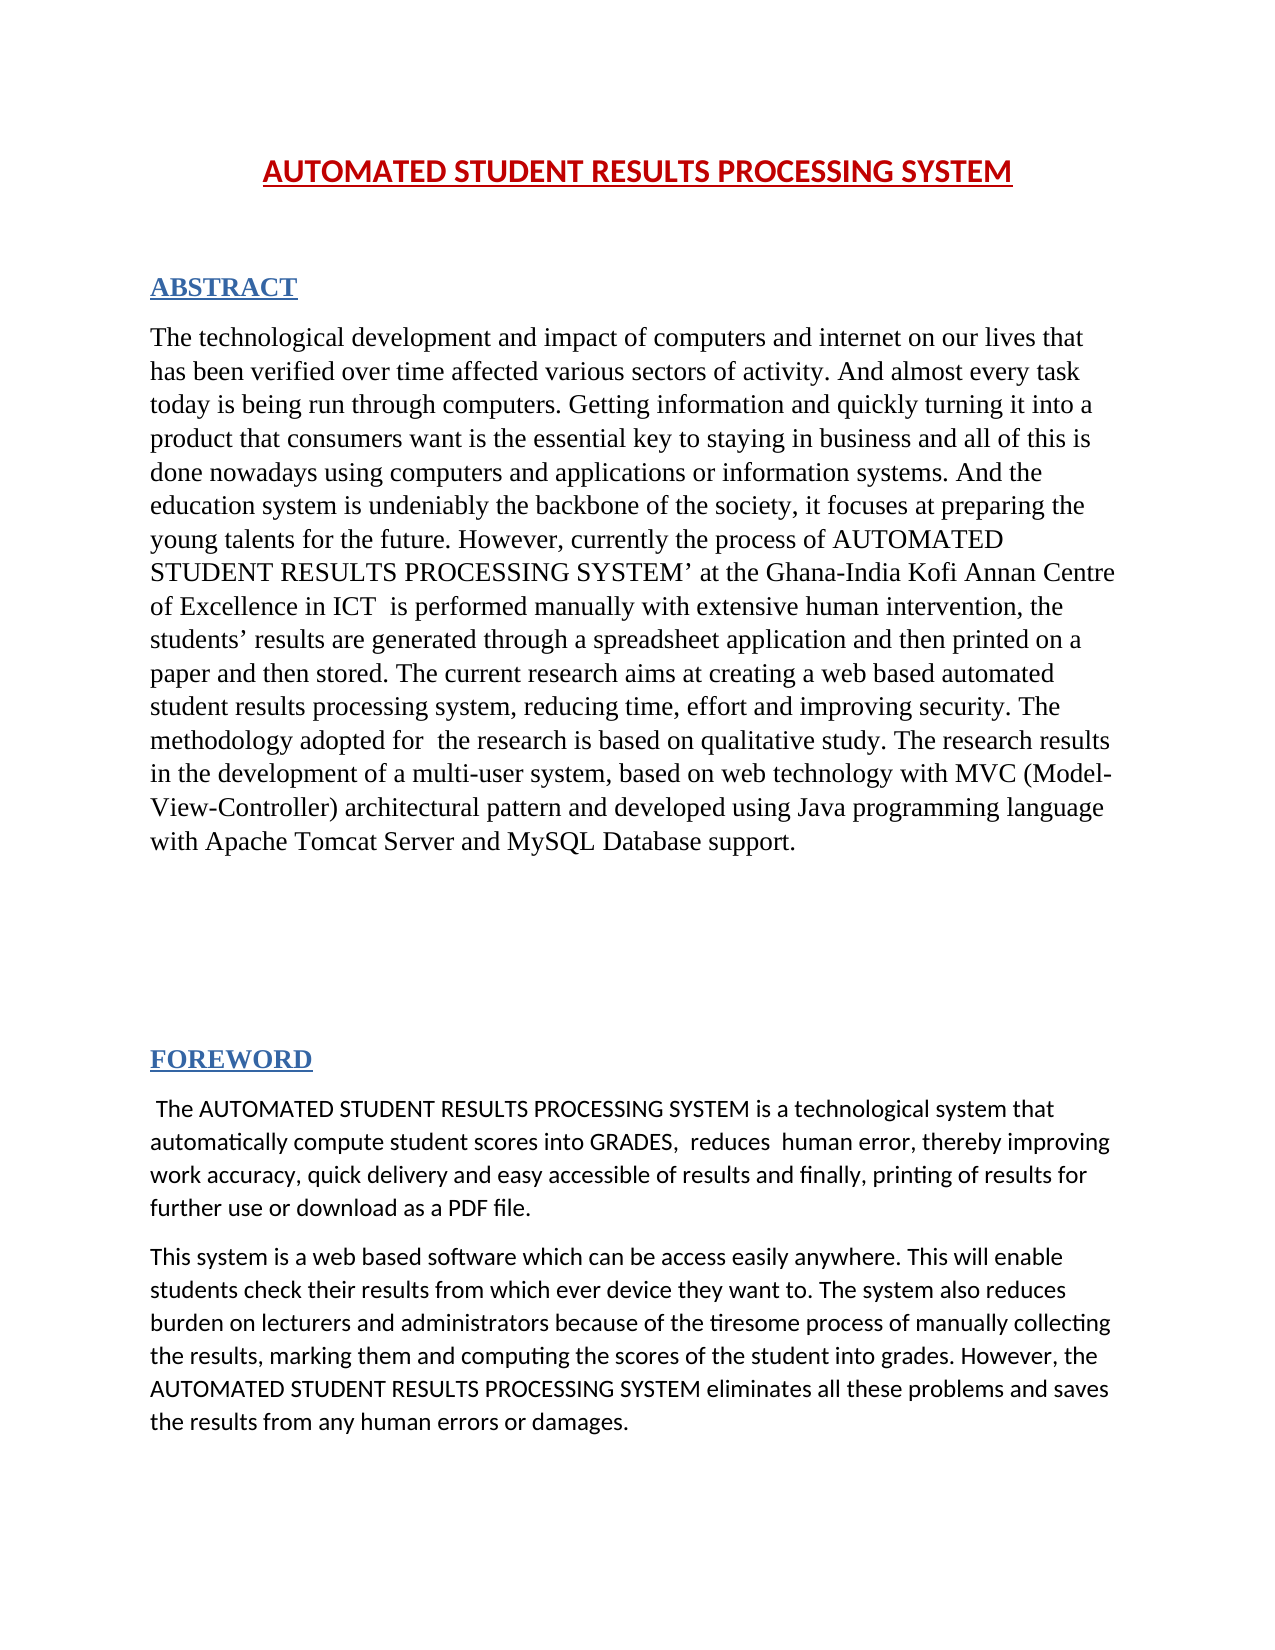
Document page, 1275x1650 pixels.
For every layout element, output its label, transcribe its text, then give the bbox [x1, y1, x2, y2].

text AUTOMATED STUDENT RESULTS PROCESSING SYSTEM [150, 150, 1125, 191]
text This system is a web based software which can be access easily anywhere. This will enable students check their results from which ever device they want to. The system also reduces burden on lecturers and administrators because of the tiresome process of manually collecting the results, marking them and computing the scores of the student into grades. However, the AUTOMATED STUDENT RESULTS PROCESSING SYSTEM eliminates all these problems and saves the results from any human errors or damages. [150, 1241, 1125, 1437]
text ABSTRACT [150, 271, 1125, 302]
text FOREWORD [150, 1043, 1125, 1074]
text The technological development and impact of computers and internet on our lives that has been verified over time affected various sectors of activity. And almost every task today is being run through computers. Getting information and quickly turning it into a product that consumers want is the essential key to staying in business and all of this is done nowadays using computers and applications or information systems. And the education system is undeniably the backbone of the society, it focuses at preparing the young talents for the future. However, currently the process of AUTOMATED STUDENT RESULTS PROCESSING SYSTEM’ at the Ghana-India Kofi Annan Centre of Excellence in ICT is performed manually with extensive human intervention, the students’ results are generated through a spreadsheet application and then printed on a paper and then stored. The current research aims at creating a web based automated student results processing system, reducing time, effort and improving security. The methodology adopted for the research is based on qualitative study. The research results in the development of a multi-user system, based on web technology with MVC (Model-View-Controller) architectural pattern and developed using Java programming language with Apache Tomcat Server and MySQL Database support. [150, 321, 1125, 856]
text The AUTOMATED STUDENT RESULTS PROCESSING SYSTEM is a technological system that automatically compute student scores into GRADES, reduces human error, thereby improving work accuracy, quick delivery and easy accessible of results and finally, printing of results for further use or download as a PDF file. [150, 1093, 1125, 1222]
